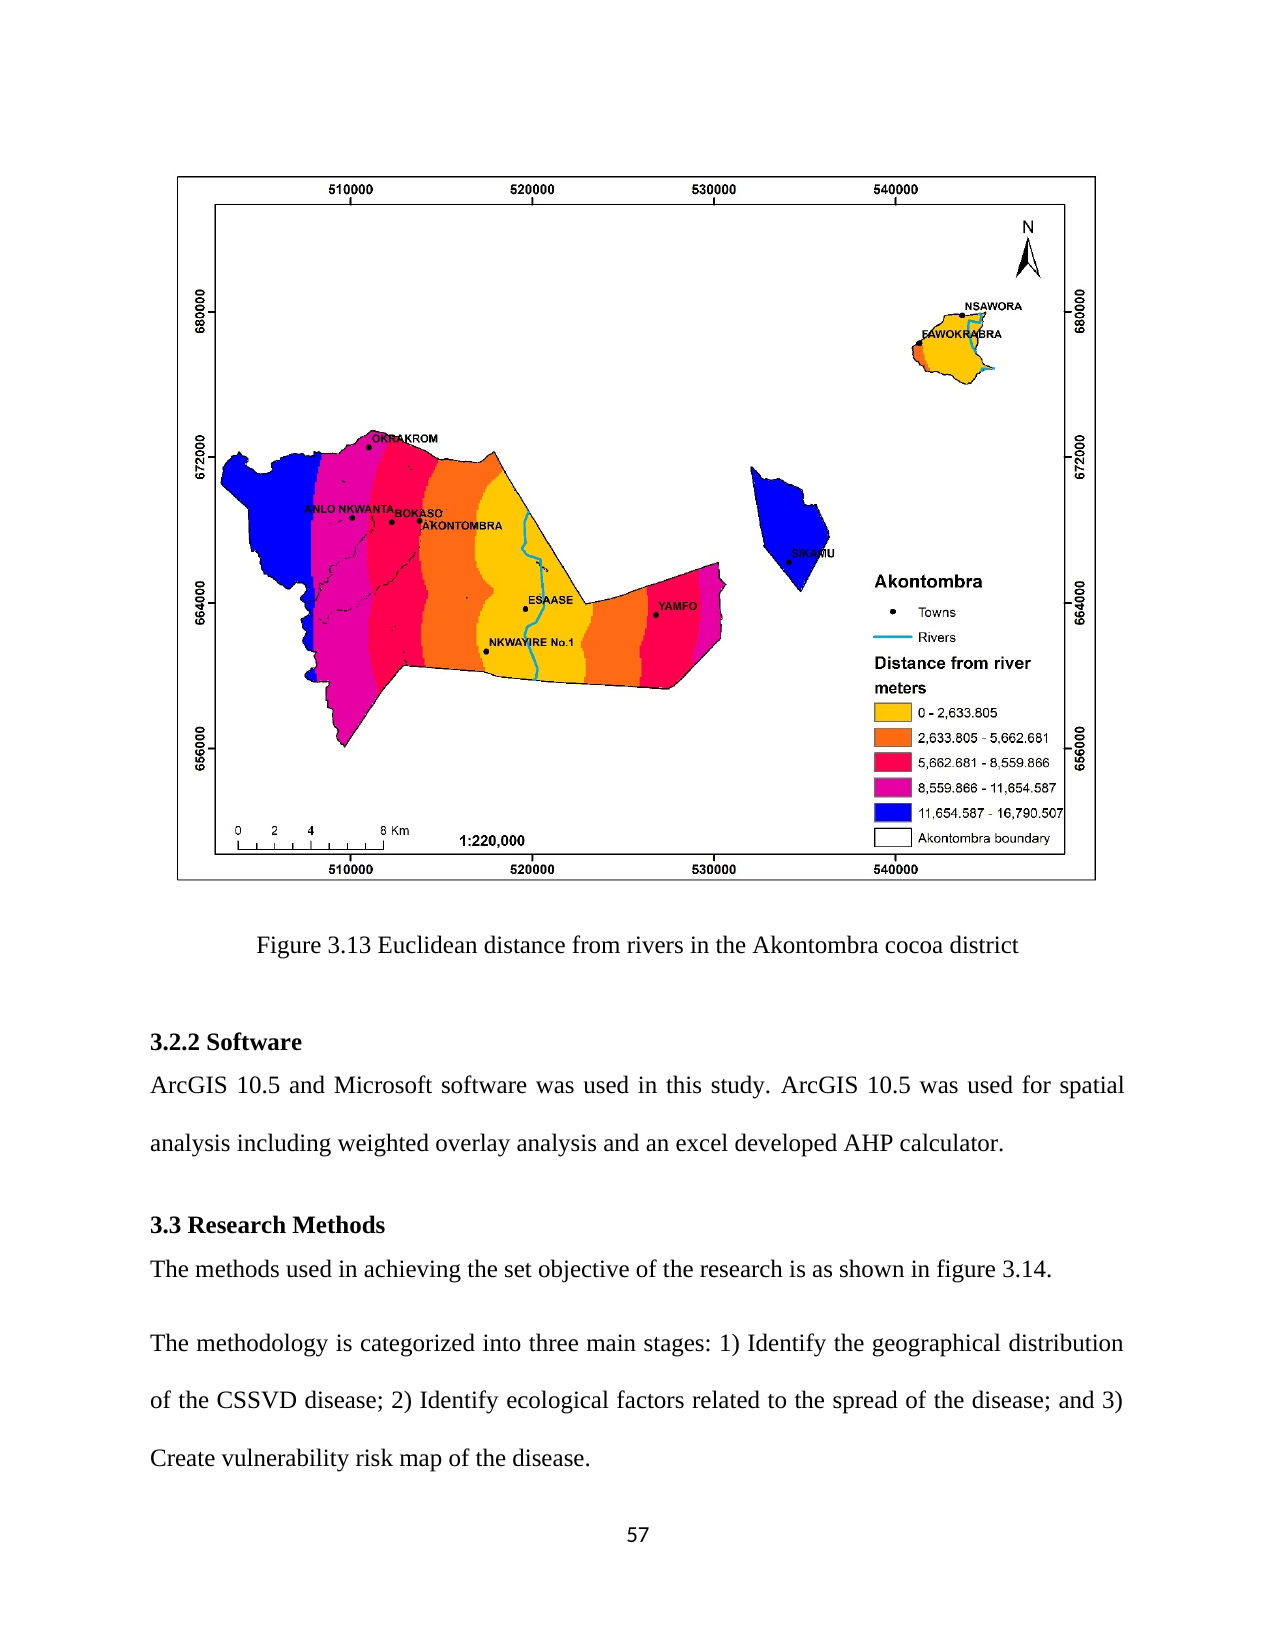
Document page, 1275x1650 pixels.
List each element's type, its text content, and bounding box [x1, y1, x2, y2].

text Figure 3.13 Euclidean distance from rivers in the Akontombra cocoa district [150, 931, 1125, 959]
text The methods used in achieving the set objective of the research is as shown in figure 3.14. [150, 1254, 1125, 1282]
text ArcGIS 10.5 and Microsoft software was used in this study. ArcGIS 10.5 was used for spatial analysis including weighted overlay analysis and an excel developed AHP calculator. [150, 1070, 1125, 1156]
text The methodology is categorized into three main stages: 1) Identify the geographical distribution of the CSSVD disease; 2) Identify ecological factors related to the spread of the disease; and 3) Create vulnerability risk map of the disease. [150, 1328, 1125, 1472]
subtitle 3.3 Research Methods [150, 1210, 1125, 1239]
picture [150, 150, 1124, 903]
subtitle 3.2.2 Software [150, 1027, 1125, 1055]
